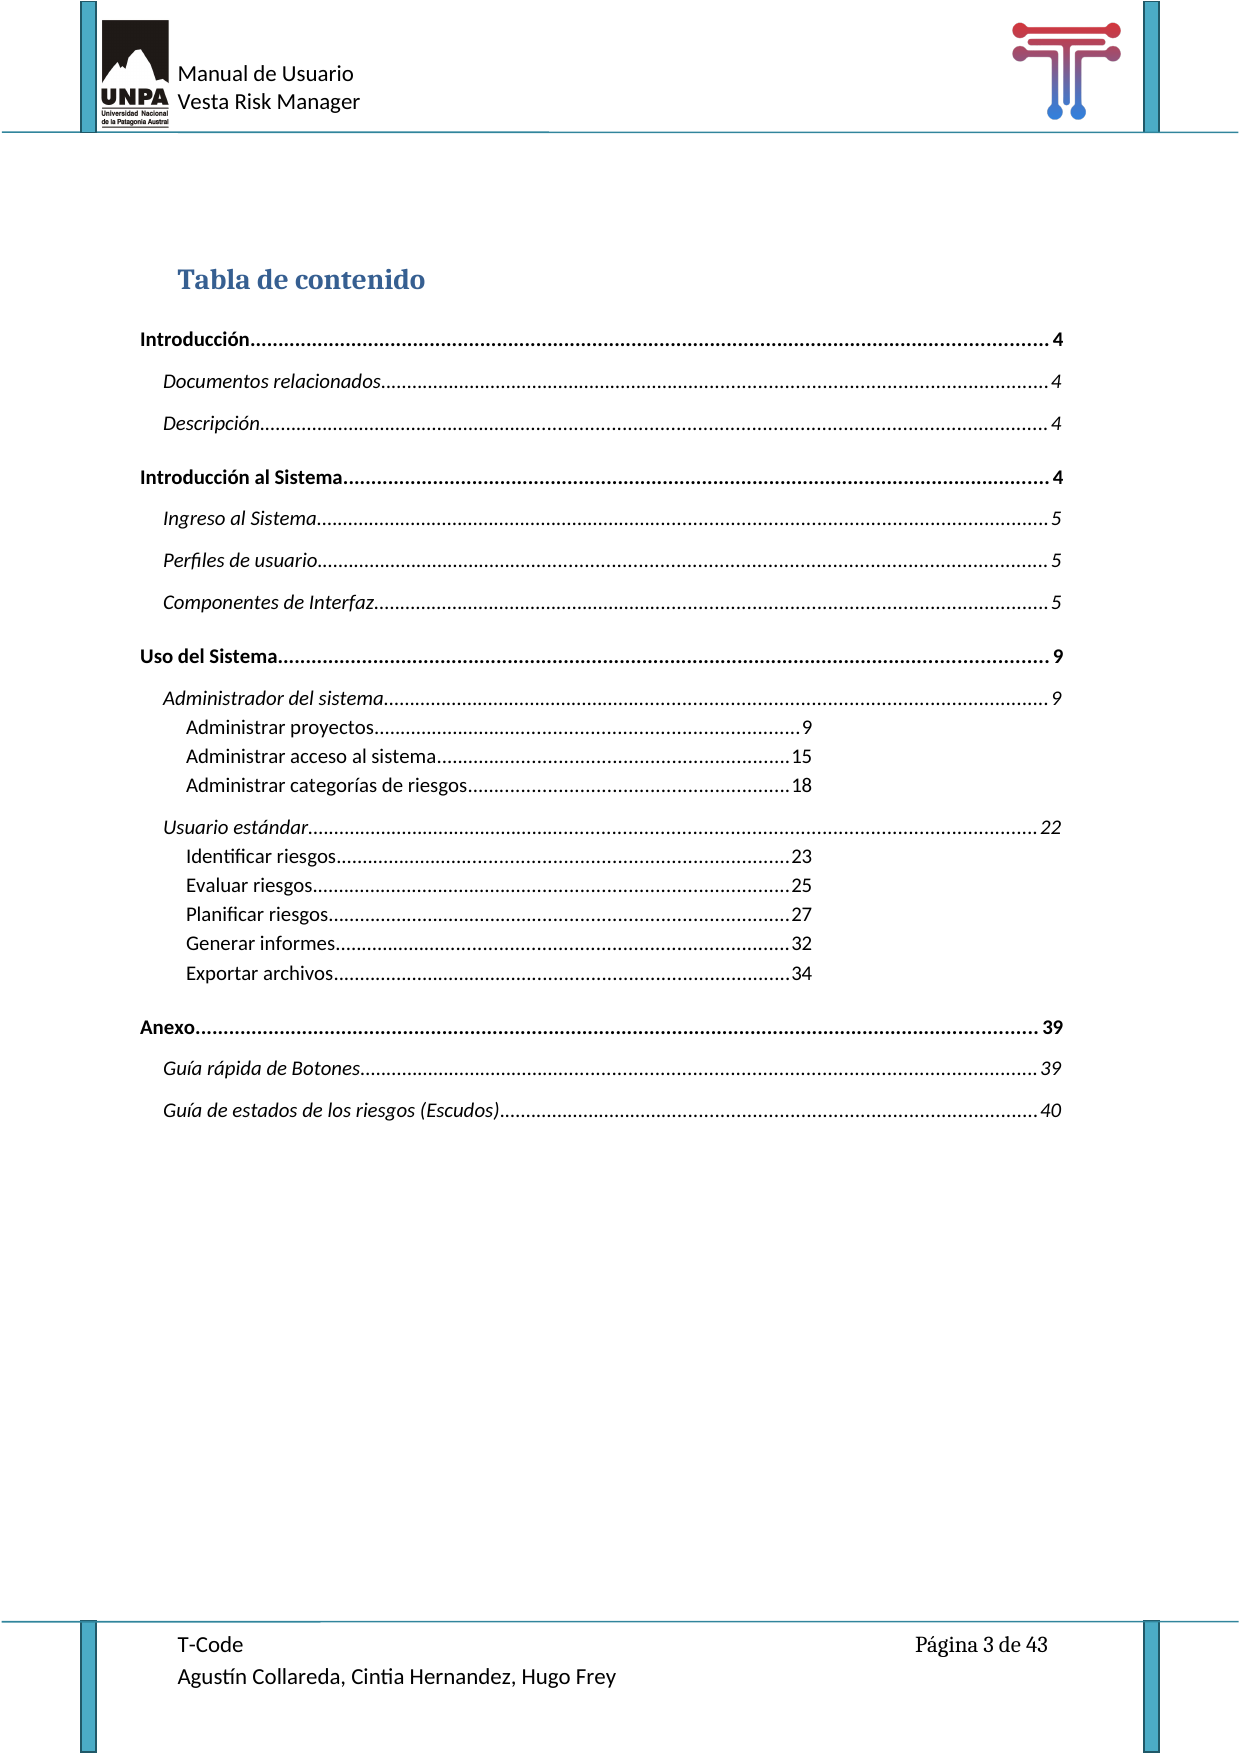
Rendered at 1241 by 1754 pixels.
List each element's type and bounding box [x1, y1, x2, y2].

picture [1012, 19, 1122, 122]
picture [100, 18, 170, 129]
